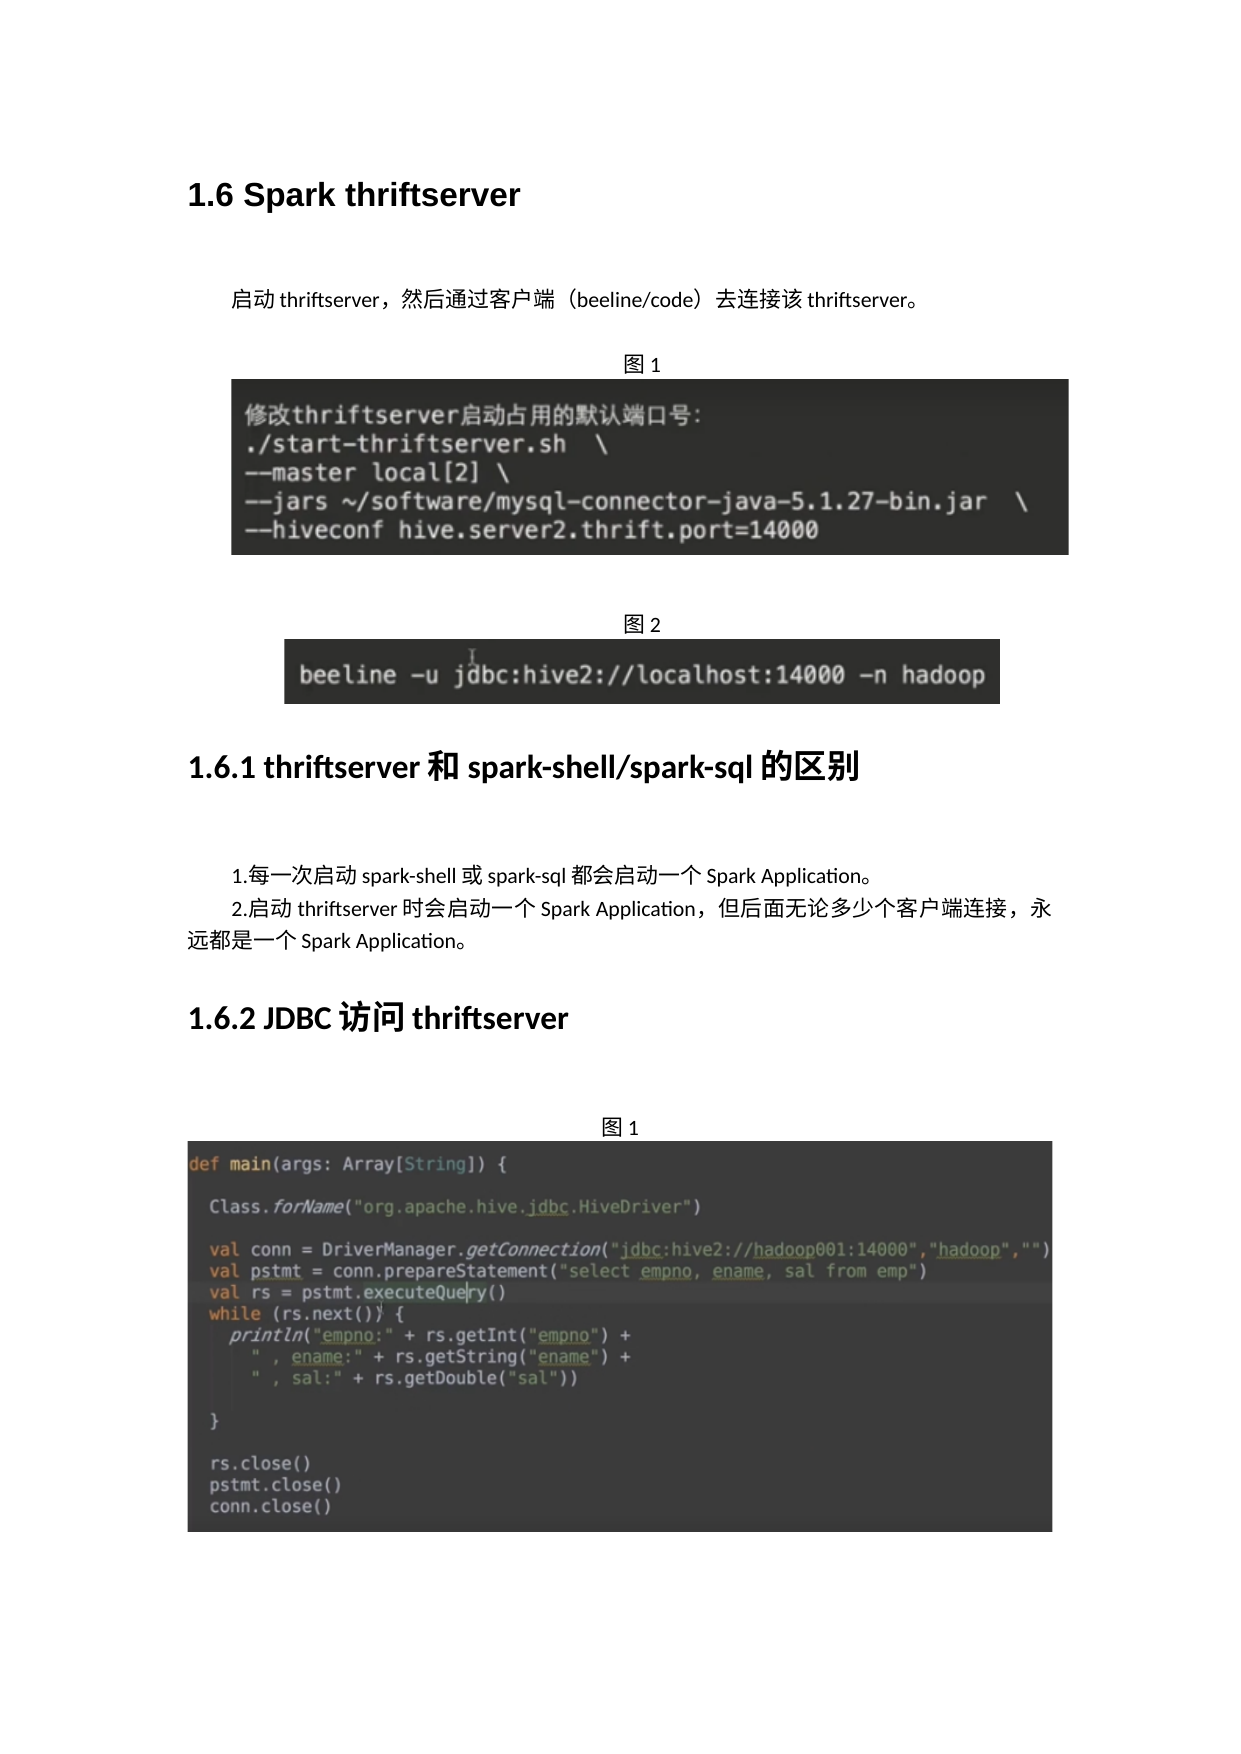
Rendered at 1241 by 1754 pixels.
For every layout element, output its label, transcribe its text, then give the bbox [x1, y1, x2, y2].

subtitle 1.6.1 thriftserver和spark-shell/spark-sql的区别 [187, 731, 1053, 796]
picture [231, 379, 1069, 555]
text 图1 [187, 347, 1053, 379]
text 图2 [187, 607, 1053, 639]
picture [187, 1141, 1053, 1532]
text 1.每一次启动spark-shell或spark-sql都会启动一个Spark Application。 [187, 858, 1053, 891]
subtitle 1.6.2 JDBC访问thriftserver [187, 983, 1053, 1048]
picture [284, 639, 1000, 704]
subtitle 1.6 Spark thriftserver [187, 162, 1053, 227]
text 启动thriftserver，然后通过客户端（beeline/code）去连接该thriftserver。 [187, 282, 1053, 314]
text 图1 [187, 1109, 1053, 1141]
text 2.启动thriftserver时会启动一个Spark Application，但后面无论多少个客户端连接，永远都是一个Spark Application。 [187, 891, 1053, 956]
